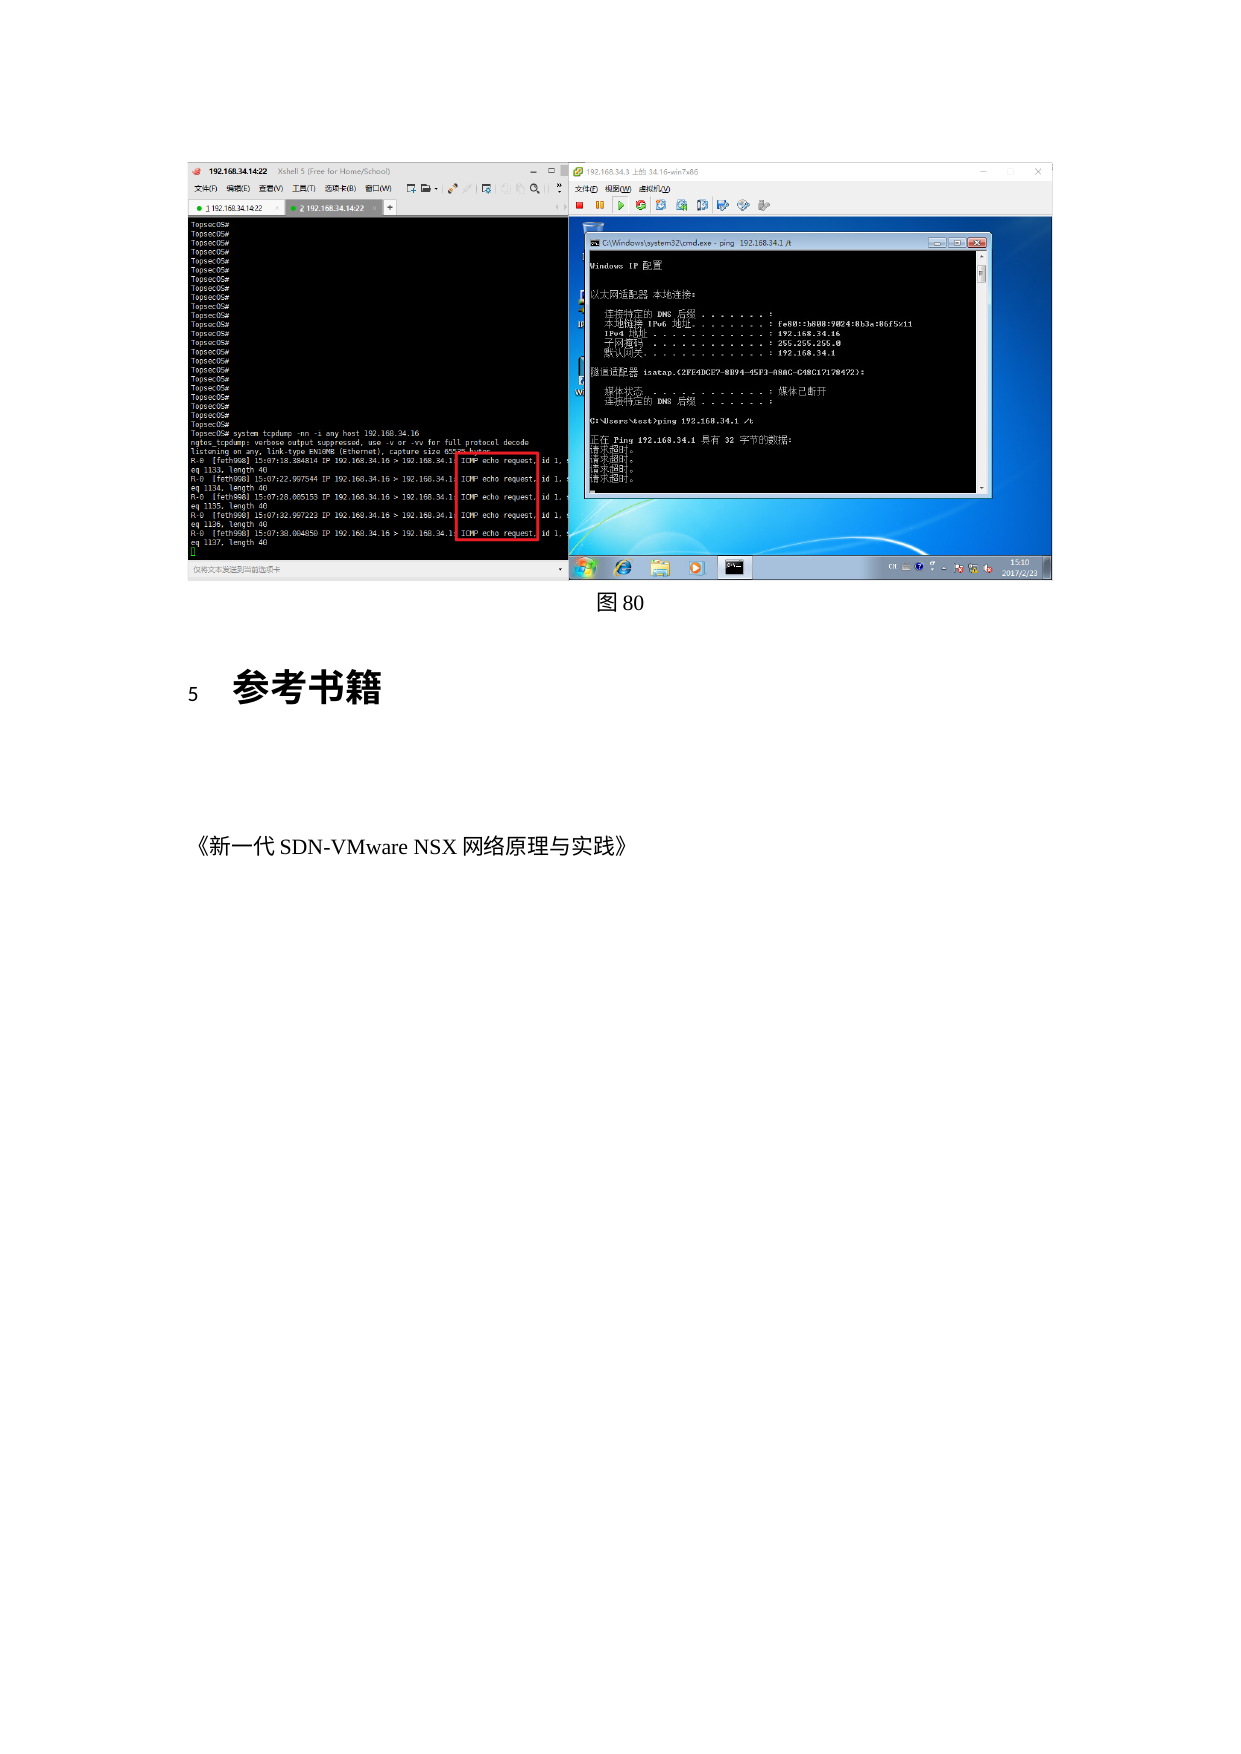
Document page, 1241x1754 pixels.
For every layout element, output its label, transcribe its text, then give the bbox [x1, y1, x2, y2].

subtitle 参考书籍 [187, 652, 1053, 717]
text 图80 [187, 584, 1053, 617]
picture [187, 162, 1053, 581]
text 《新一代SDN-VMware NSX网络原理与实践》 [187, 828, 1053, 861]
